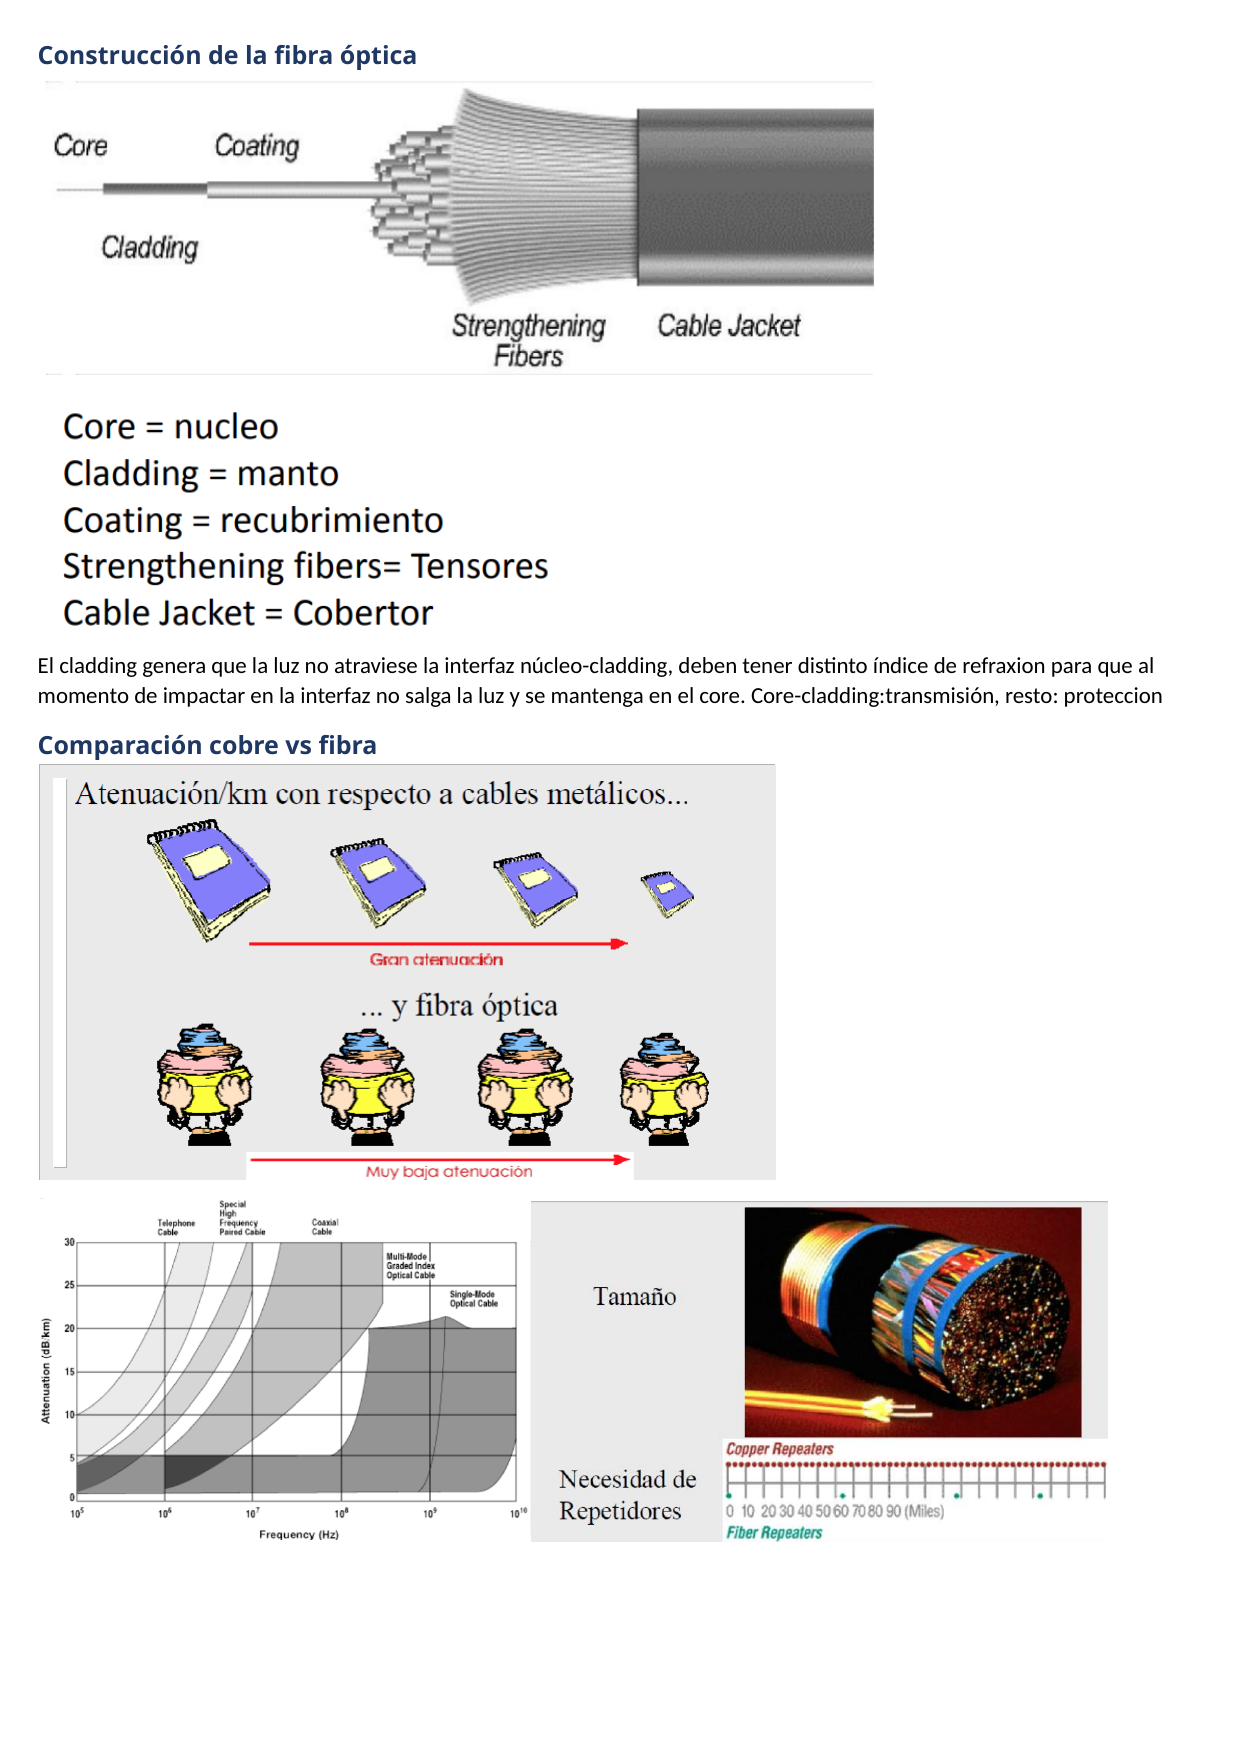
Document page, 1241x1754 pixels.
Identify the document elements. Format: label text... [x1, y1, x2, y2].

picture [37, 764, 777, 1180]
picture [37, 74, 877, 632]
picture [37, 1198, 1111, 1542]
subtitle Construcción de la fibra óptica [37, 37, 1203, 72]
text El cladding genera que la luz no atraviese la interfaz núcleo-cladding, deben tener distinto índice de refraxion para que al momento de impactar en la interfaz no salga la luz y se mantenga en el core. Core-cladding:transmisión, resto: proteccion [37, 651, 1203, 709]
subtitle Comparación cobre vs fibra [37, 728, 1203, 762]
